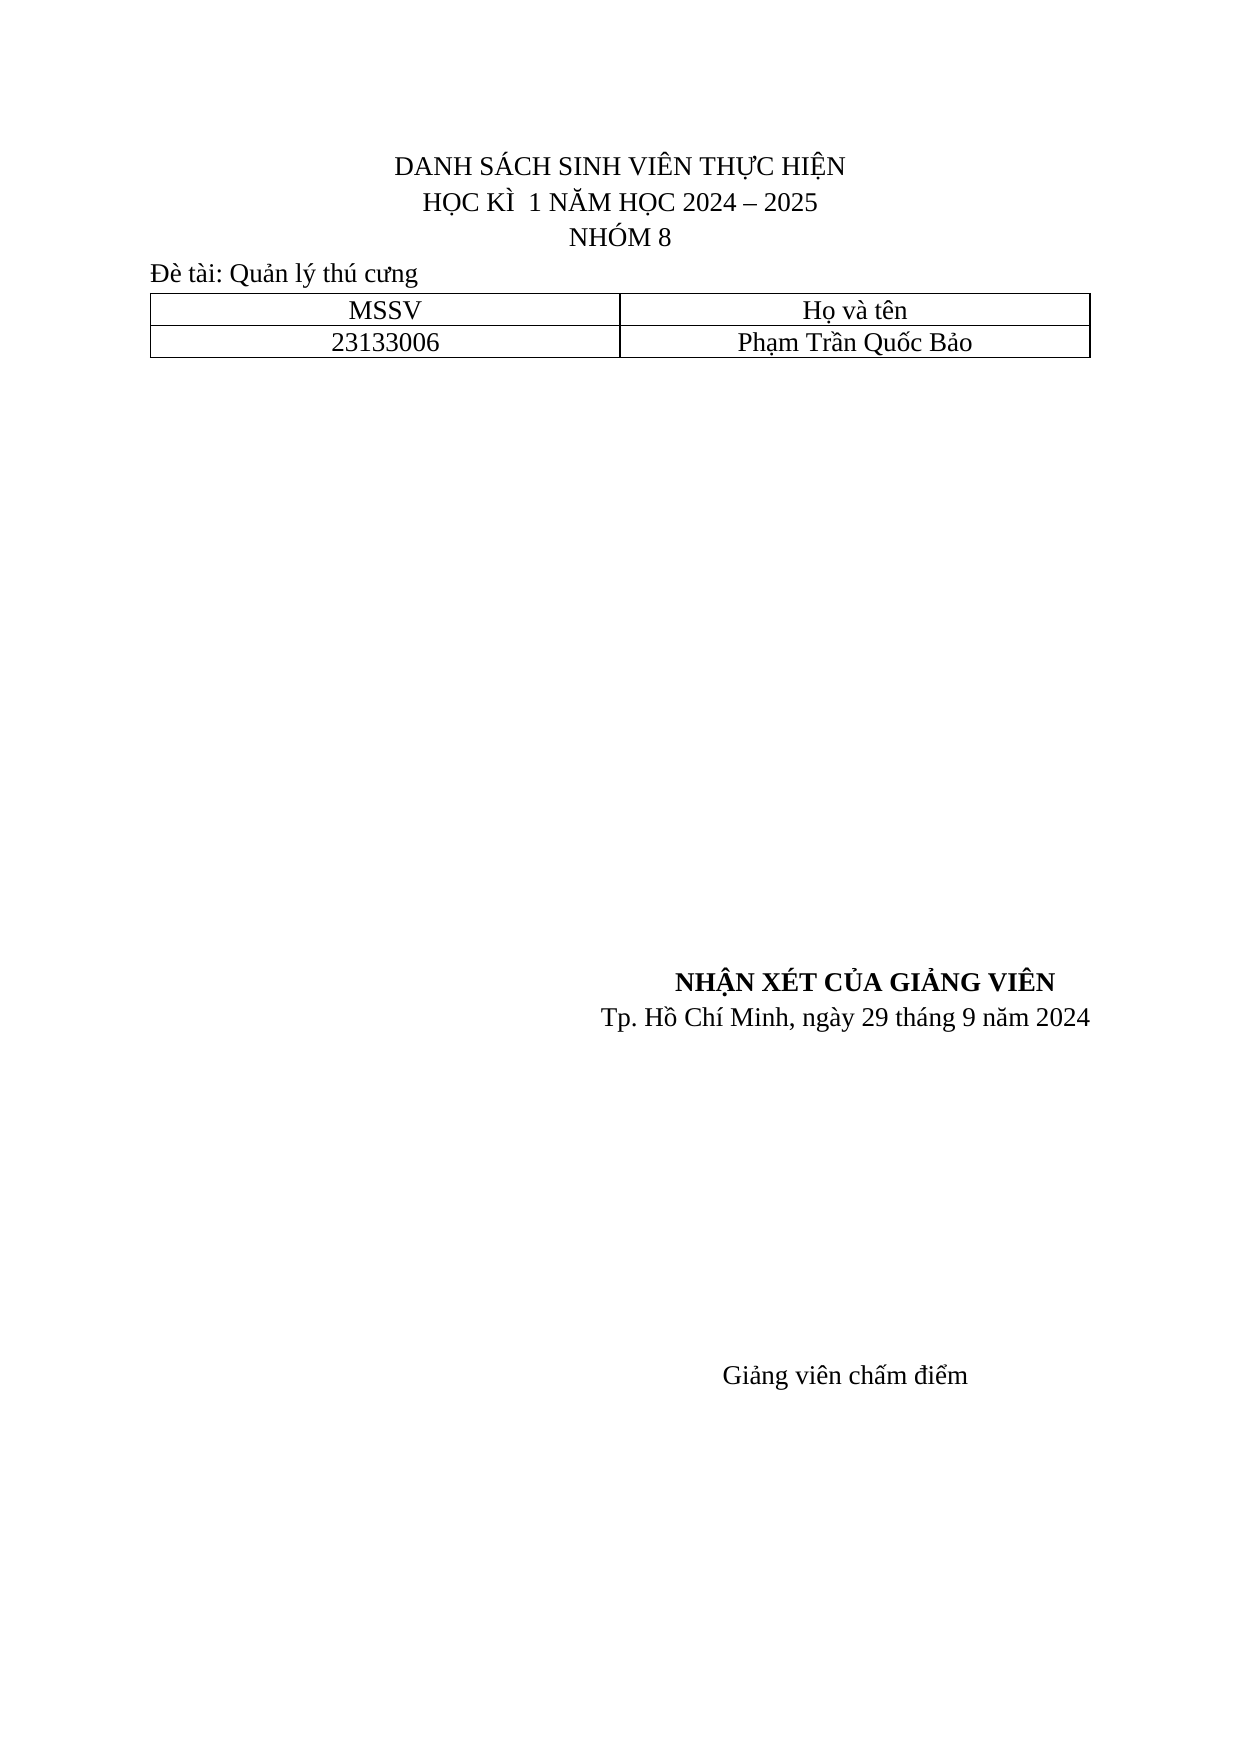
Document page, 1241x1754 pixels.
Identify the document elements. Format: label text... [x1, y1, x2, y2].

text NHẬN XÉT CỦA GIẢNG VIÊN [600, 966, 1090, 997]
text HỌC KÌ 1 NĂM HỌC 2024 – 2025 [150, 186, 1090, 217]
text Tp. Hồ Chí Minh, ngày 29 tháng 9 năm 2024 [150, 1001, 1090, 1033]
table_header Họ và tên [621, 294, 1089, 325]
table_cell 23133006 [151, 326, 619, 357]
text Đè tài: Quản lý thú cưng [150, 257, 1090, 288]
text NHÓM 8 [150, 221, 1090, 253]
table_cell Phạm Trần Quốc Bảo [621, 326, 1089, 357]
table_header MSSV [151, 294, 619, 325]
text Giảng viên chấm điểm [525, 1359, 1090, 1390]
text DANH SÁCH SINH VIÊN THỰC HIỆN [150, 150, 1090, 181]
